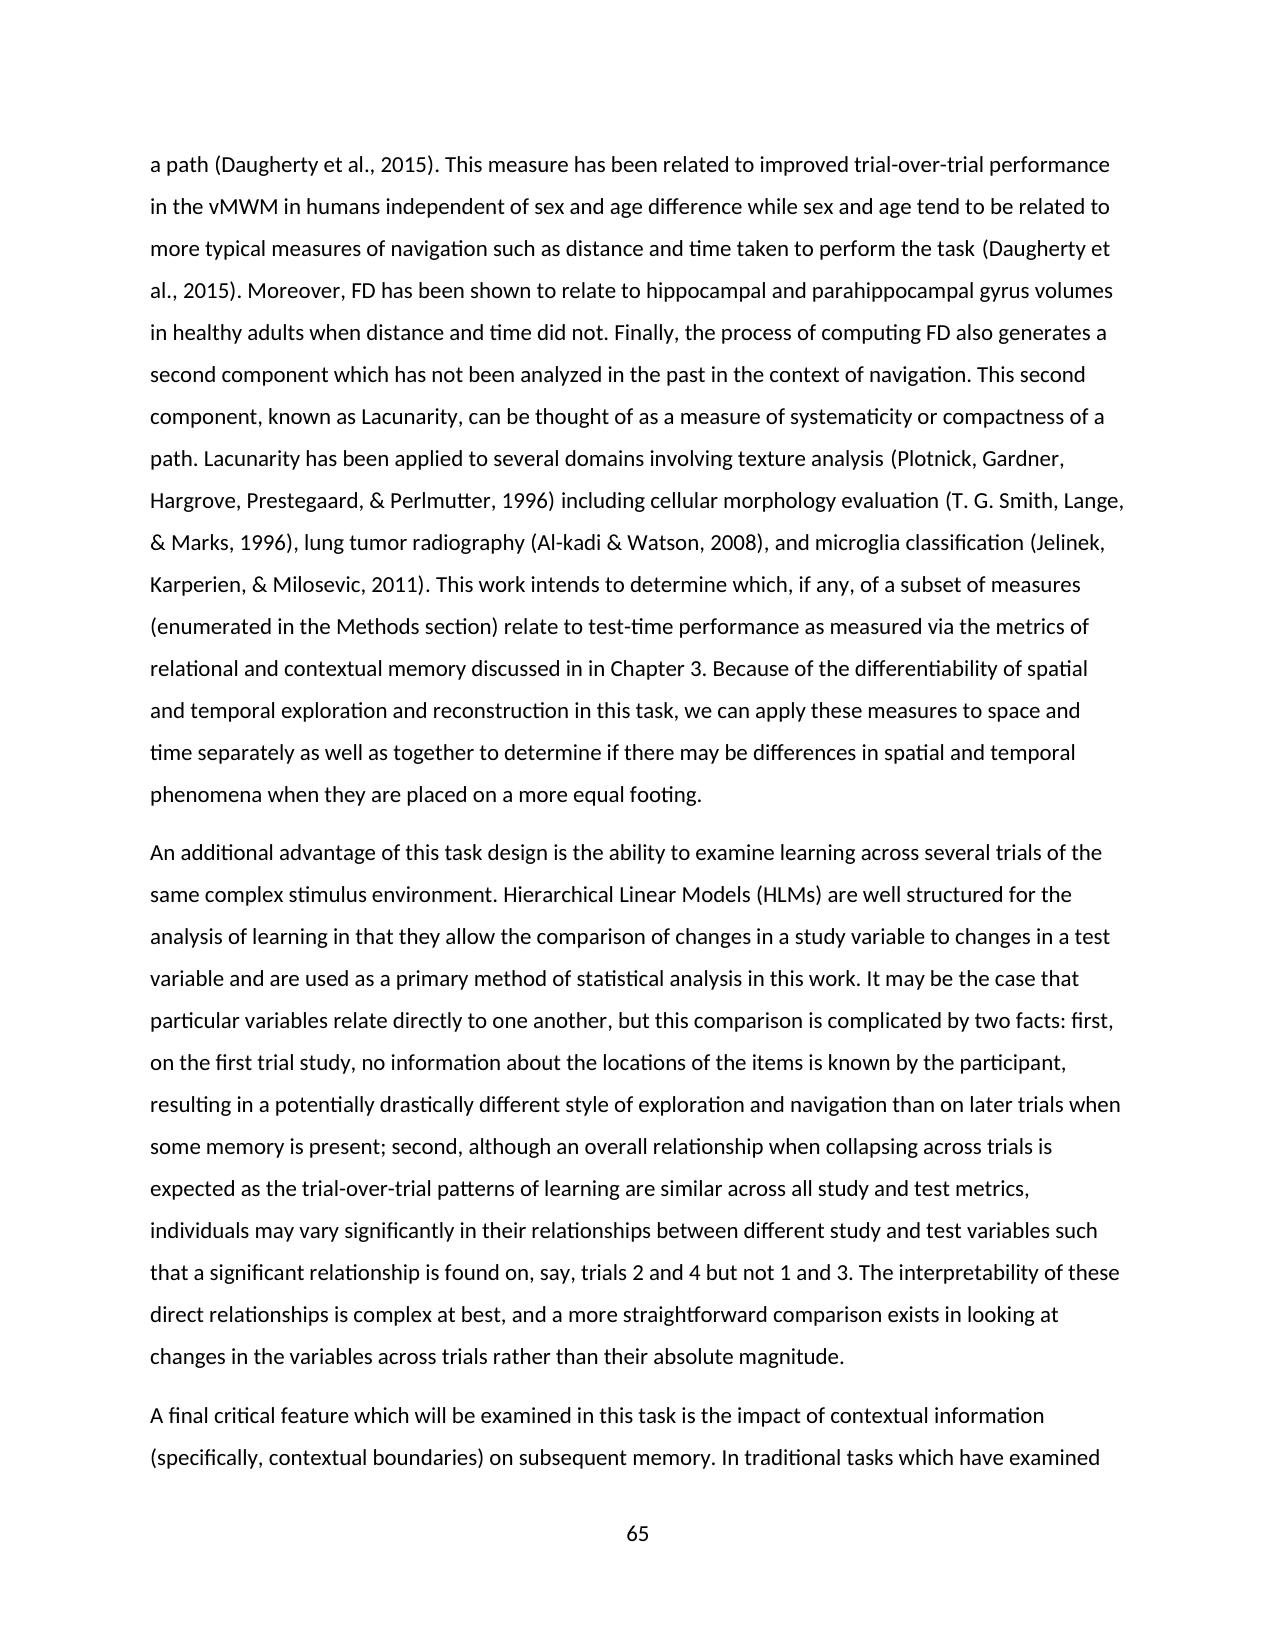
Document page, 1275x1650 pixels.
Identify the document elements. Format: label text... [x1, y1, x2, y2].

text An additional advantage of this task design is the ability to examine learning across several trials of the same complex stimulus environment. Hierarchical Linear Models (HLMs) are well structured for the analysis of learning in that they allow the comparison of changes in a study variable to changes in a test variable and are used as a primary method of statistical analysis in this work. It may be the case that particular variables relate directly to one another, but this comparison is complicated by two facts: first, on the first trial study, no information about the locations of the items is known by the participant, resulting in a potentially drastically different style of exploration and navigation than on later trials when some memory is present; second, although an overall relationship when collapsing across trials is expected as the trial-over-trial patterns of learning are similar across all study and test metrics, individuals may vary significantly in their relationships between different study and test variables such that a significant relationship is found on, say, trials 2 and 4 but not 1 and 3. The interpretability of these direct relationships is complex at best, and a more straightforward comparison exists in looking at changes in the variables across trials rather than their absolute magnitude. [150, 838, 1125, 1370]
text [150, 150, 1125, 808]
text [150, 1401, 1125, 1471]
